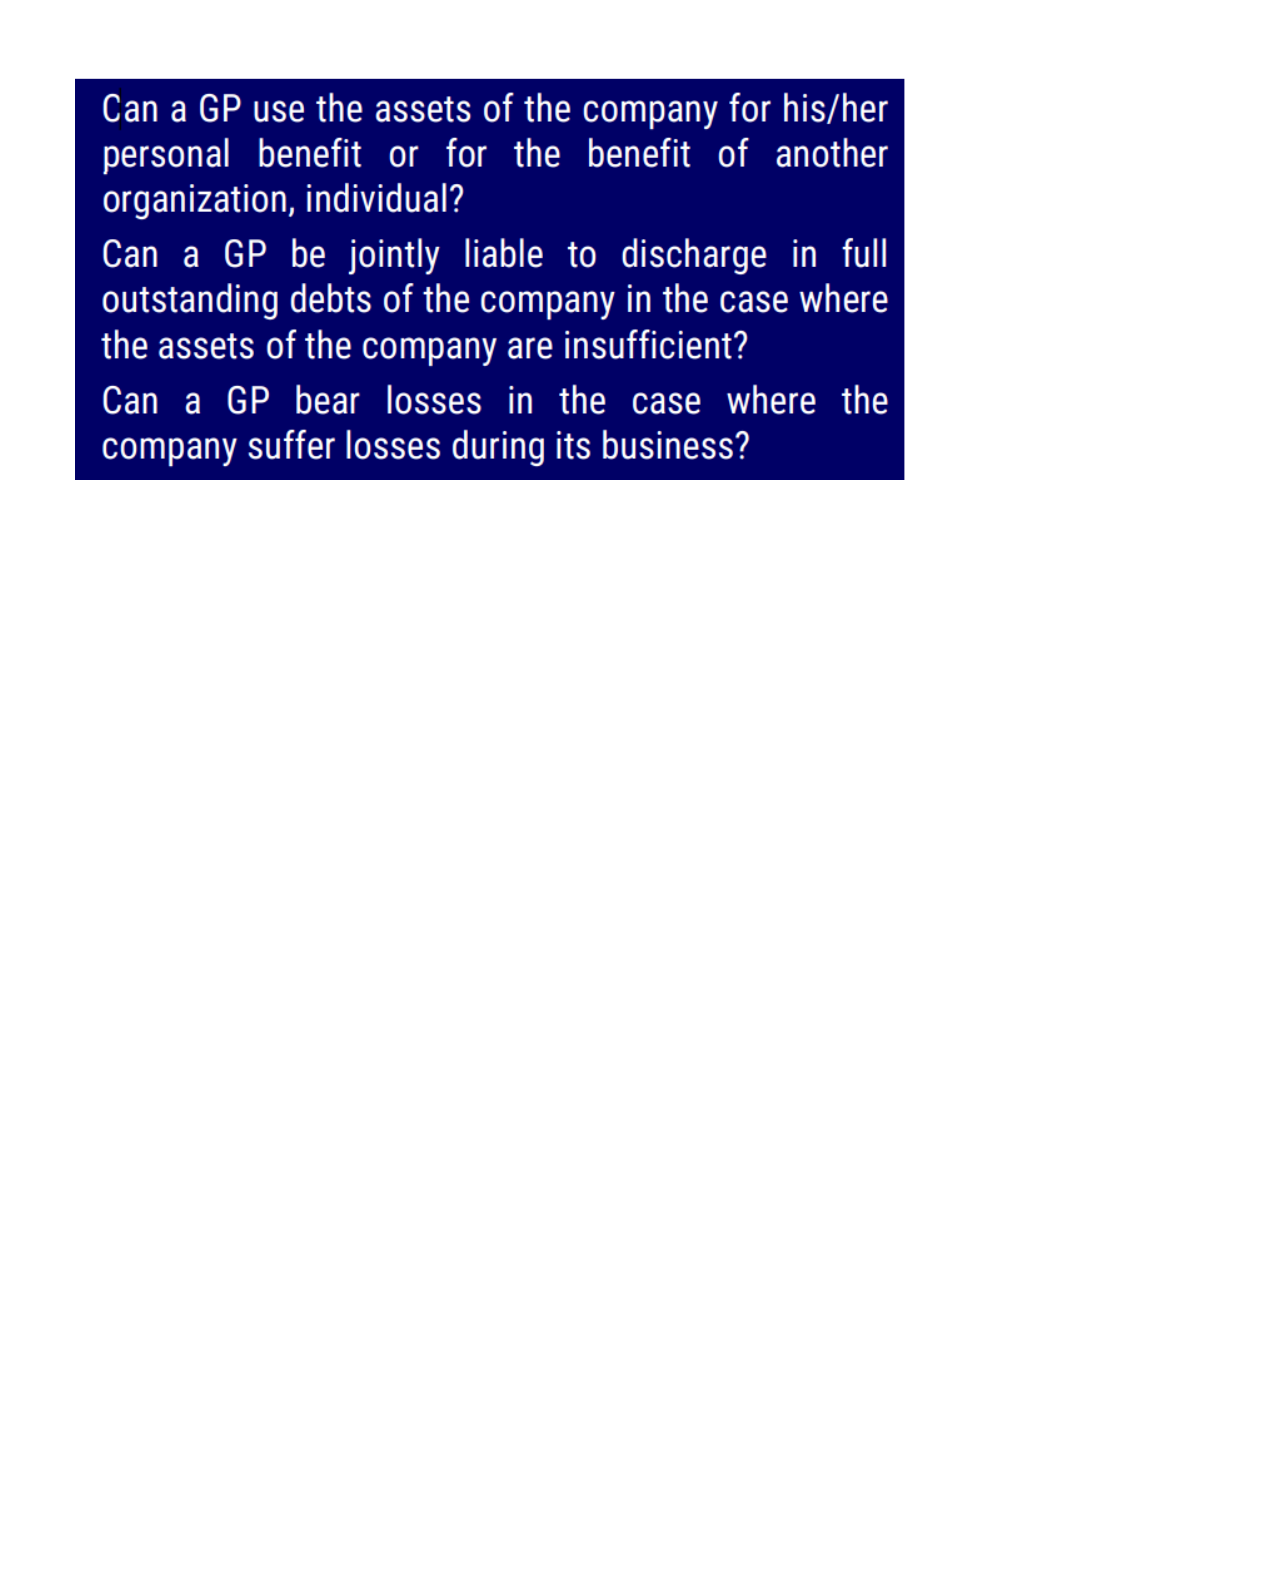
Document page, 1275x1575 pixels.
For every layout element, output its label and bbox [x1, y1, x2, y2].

picture [75, 75, 907, 480]
